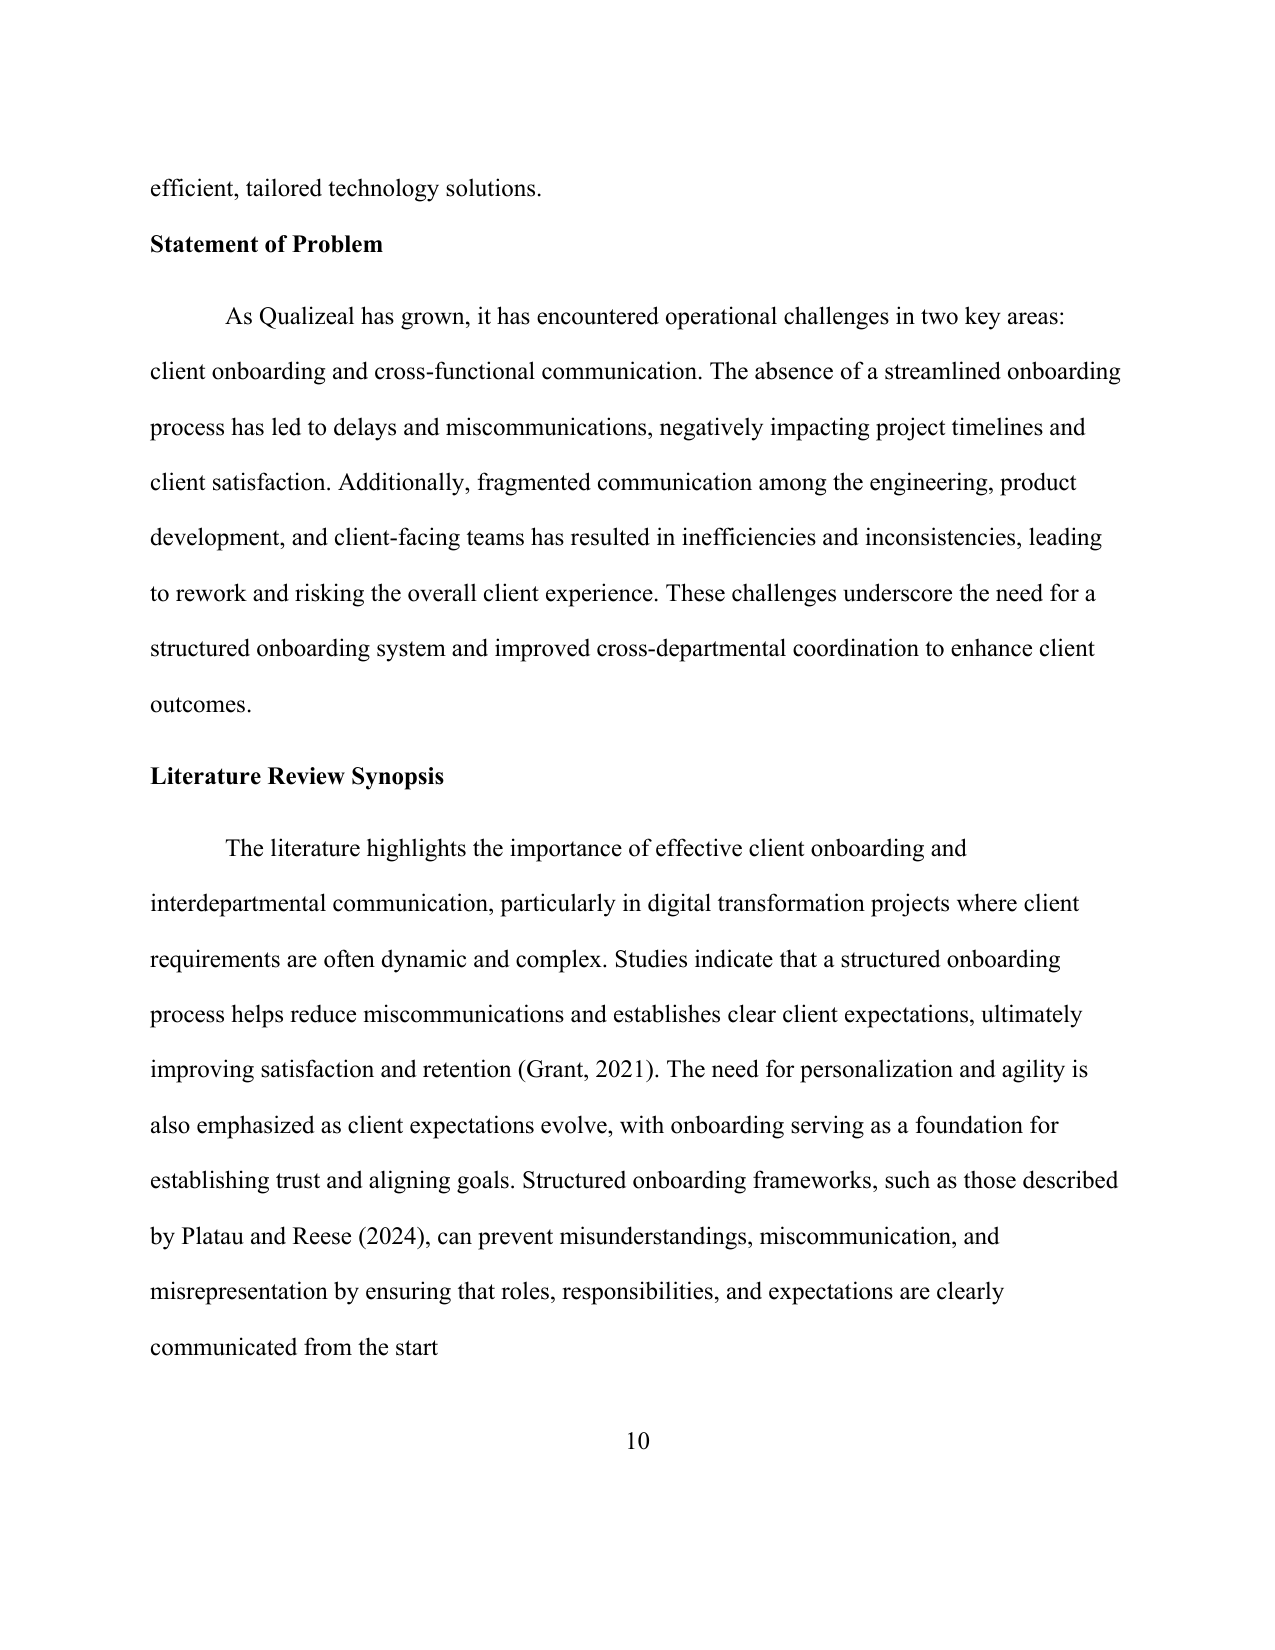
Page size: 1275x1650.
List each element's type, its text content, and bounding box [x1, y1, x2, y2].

text As Qualizeal has grown, it has encountered operational challenges in two key areas: client onboarding and cross-functional communication. The absence of a streamlined onboarding process has led to delays and miscommunications, negatively impacting project timelines and client satisfaction. Additionally, fragmented communication among the engineering, product development, and client-facing teams has resulted in inefficiencies and inconsistencies, leading to rework and risking the overall client experience. These challenges underscore the need for a structured onboarding system and improved cross-departmental coordination to enhance client outcomes​. [150, 302, 1125, 717]
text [150, 174, 1125, 257]
text Literature Review Synopsis [150, 762, 1125, 789]
text The literature highlights the importance of effective client onboarding and interdepartmental communication, particularly in digital transformation projects where client requirements are often dynamic and complex. Studies indicate that a structured onboarding process helps reduce miscommunications and establishes clear client expectations, ultimately improving satisfaction and retention (Grant, 2021). The need for personalization and agility is also emphasized as client expectations evolve, with onboarding serving as a foundation for establishing trust and aligning goals. Structured onboarding frameworks, such as those described by Platau and Reese (2024), can prevent misunderstandings, miscommunication, and misrepresentation by ensuring that roles, responsibilities, and expectations are clearly communicated from the start [150, 834, 1125, 1360]
